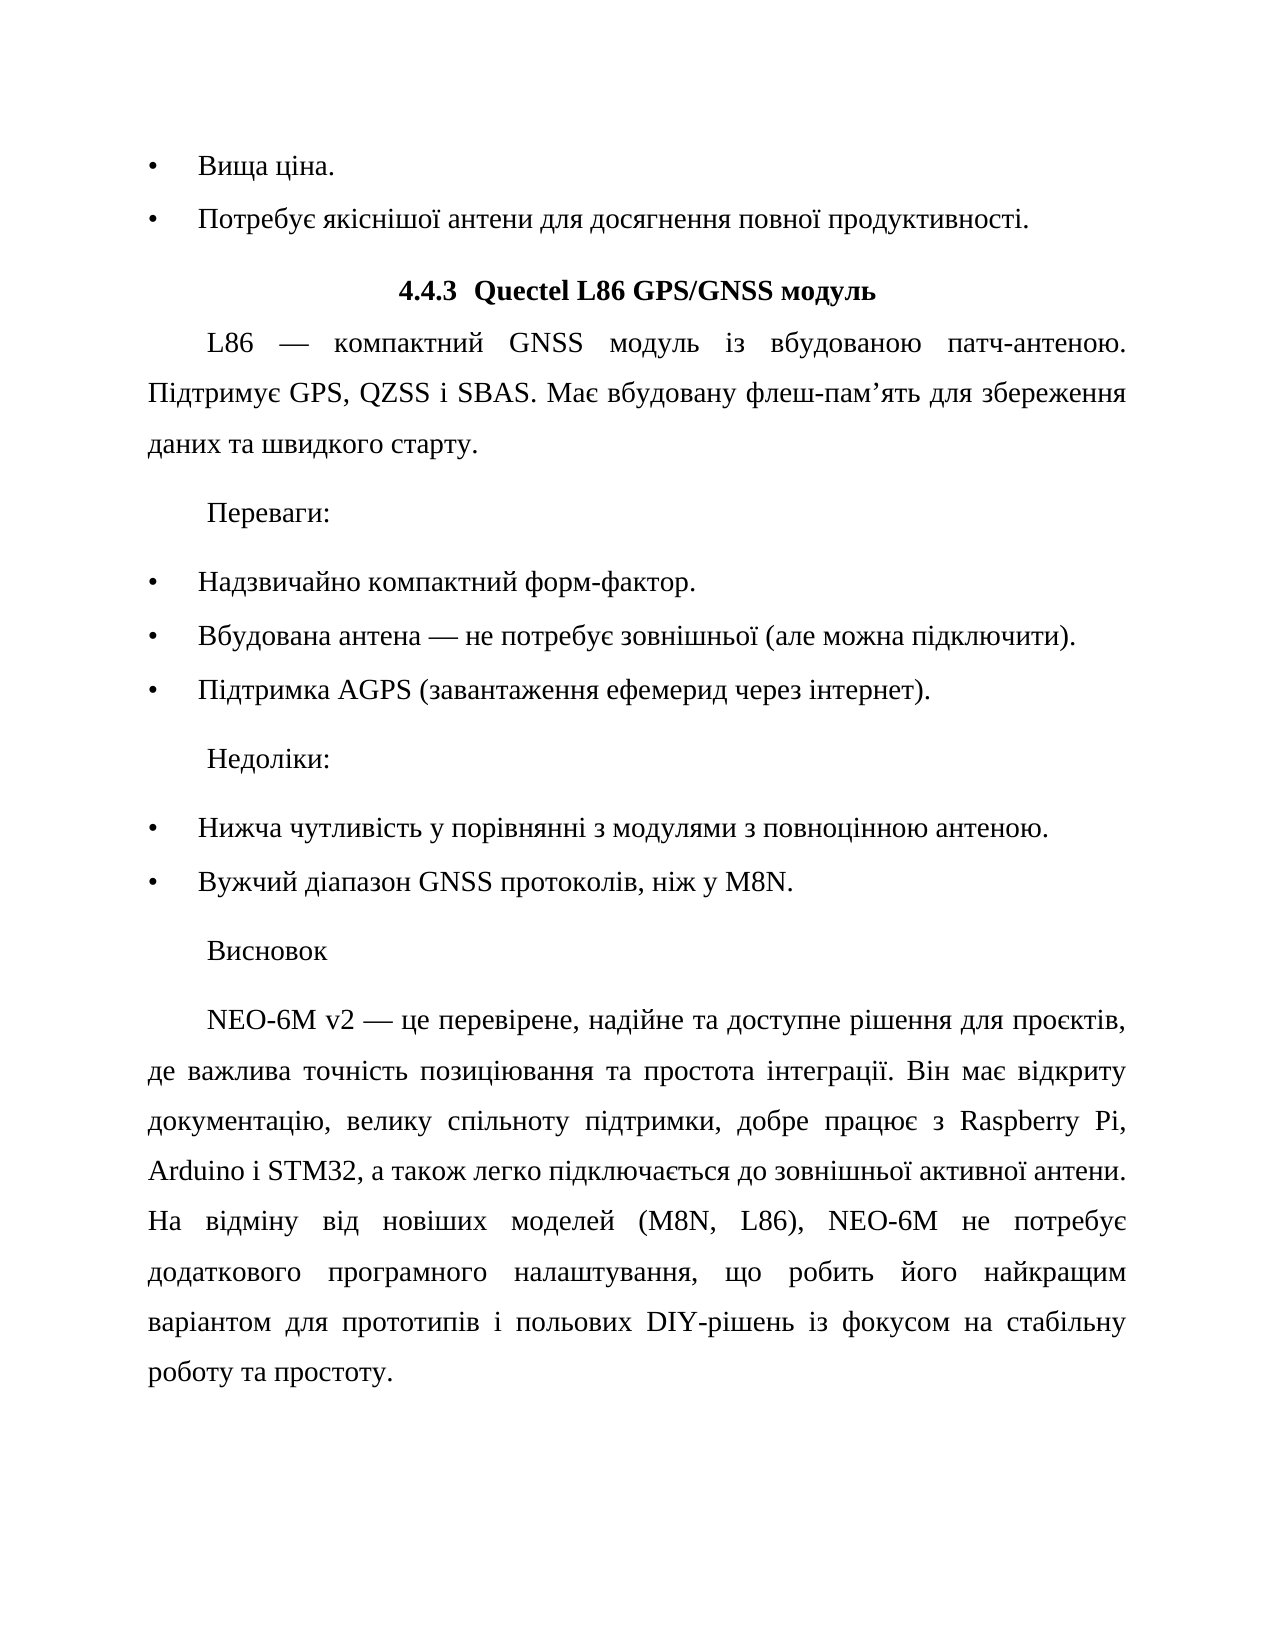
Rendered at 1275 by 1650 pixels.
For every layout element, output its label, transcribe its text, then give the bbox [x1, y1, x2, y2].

list Підтримка AGPS (завантаження ефемерид через інтернет). [148, 672, 1127, 706]
text Недоліки: [148, 741, 1127, 774]
list Потребує якіснішої антени для досягнення повної продуктивності. [148, 202, 1127, 235]
text L86 — компактний GNSS модуль із вбудованою патч-антеною. Підтримує GPS, QZSS і SBAS. Має вбудовану флеш-пам’ять для збереження даних та швидкого старту. [148, 325, 1127, 459]
text NEO-6M v2 — це перевірене, надійне та доступне рішення для проєктів, де важлива точність позиціювання та простота інтеграції. Він має відкриту документацію, велику спільноту підтримки, добре працює з Raspberry Pi, Arduino і STM32, а також легко підключається до зовнішньої активної антени. На відміну від новіших моделей (M8N, L86), NEO-6M не потребує додаткового програмного налаштування, що робить його найкращим варіантом для прототипів і польових DIY-рішень із фокусом на стабільну роботу та простоту. [148, 1002, 1127, 1388]
list Вбудована антена — не потребує зовнішньої (але можна підключити). [148, 618, 1127, 651]
text Переваги: [148, 495, 1127, 528]
list Вища ціна. [148, 148, 1127, 181]
list Вужчий діапазон GNSS протоколів, ніж у M8N. [148, 864, 1127, 898]
subtitle Quectel L86 GPS/GNSS модуль [148, 273, 1127, 306]
list Надзвичайно компактний форм-фактор. [148, 564, 1127, 597]
list Нижча чутливість у порівнянні з модулями з повноцінною антеною. [148, 810, 1127, 844]
text Висновок [148, 933, 1127, 967]
